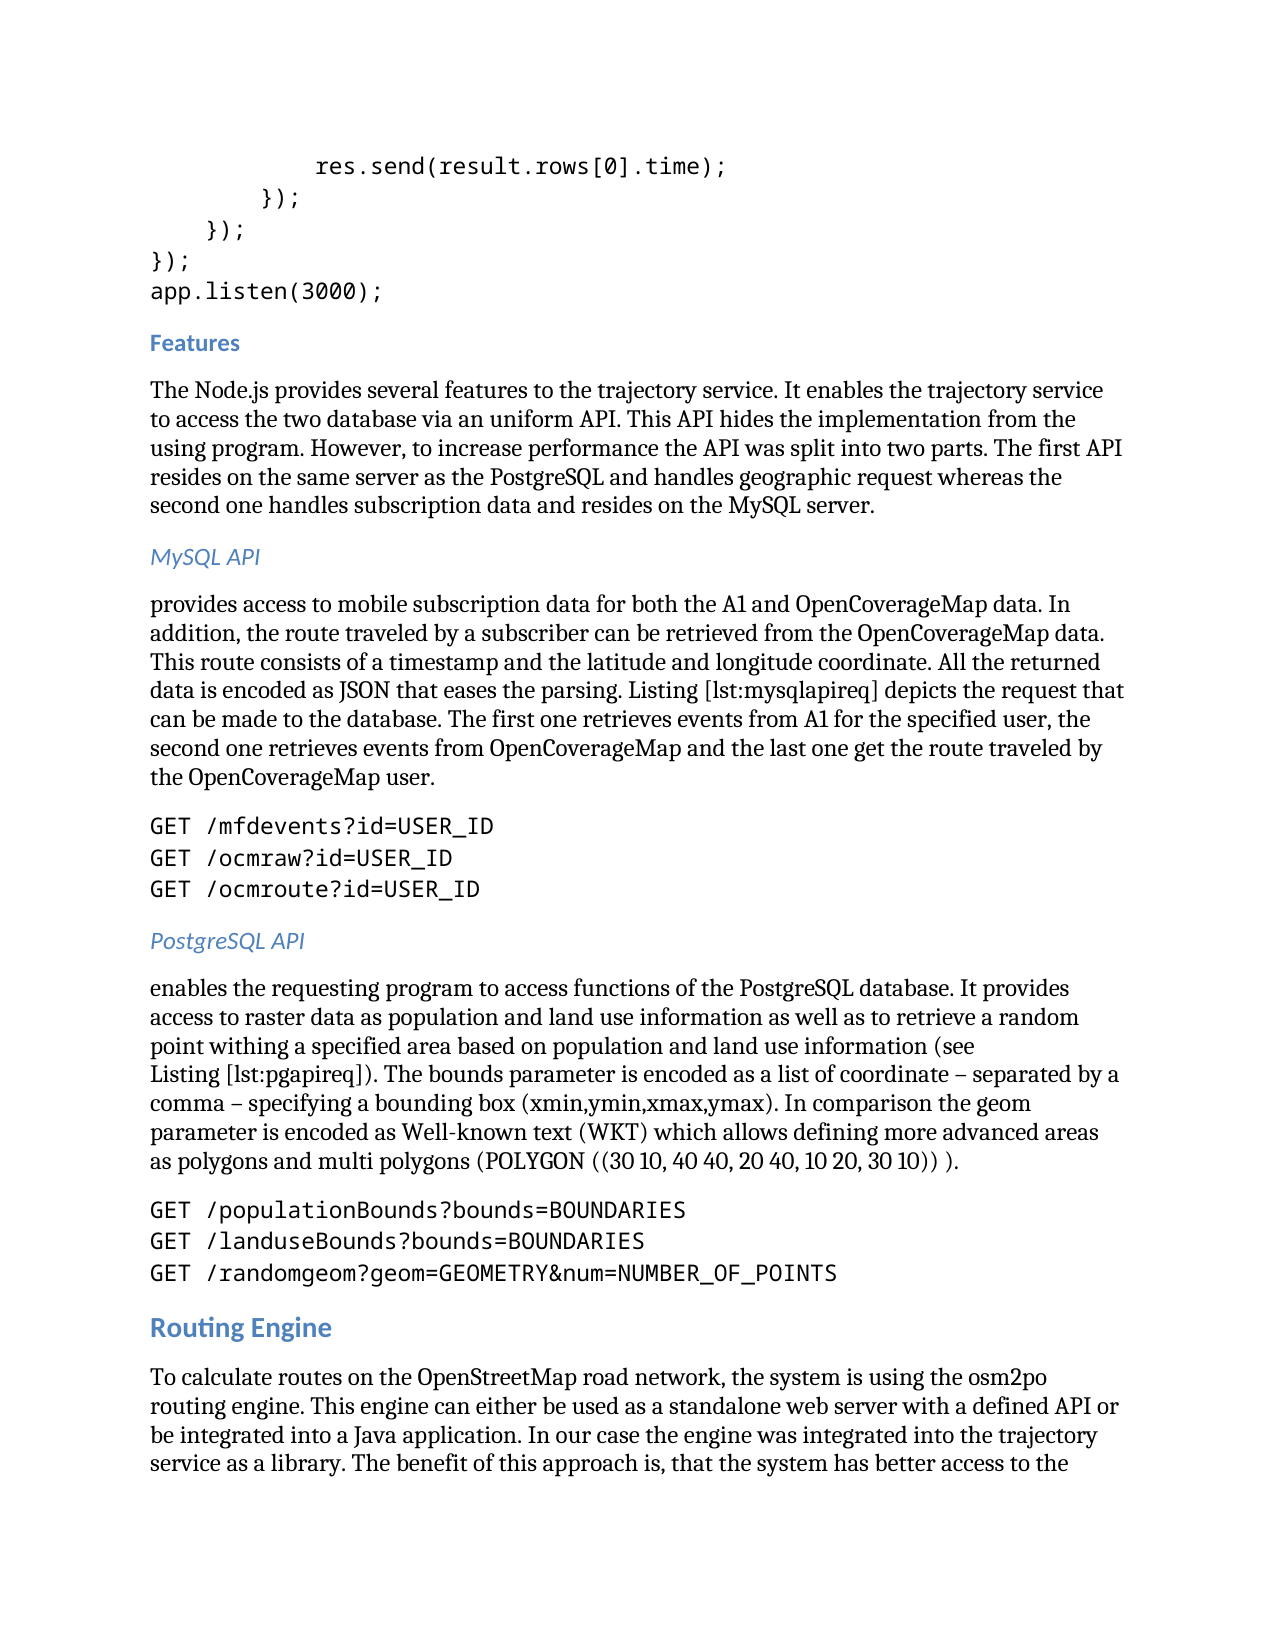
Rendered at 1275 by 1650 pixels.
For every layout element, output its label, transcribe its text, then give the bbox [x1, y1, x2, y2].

subtitle Routing Engine [150, 1309, 1125, 1344]
subtitle Features [150, 327, 1125, 358]
text GET /populationBounds?bounds=BOUNDARIES GET /landuseBounds?bounds=BOUNDARIES GET /randomgeom?geom=GEOMETRY&num=NUMBER_OF_POINTS [150, 1194, 1125, 1288]
subtitle MySQL API [150, 541, 1125, 571]
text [150, 1363, 1125, 1478]
text provides access to mobile subscription data for both the A1 and OpenCoverageMap data. In addition, the route traveled by a subscriber can be retrieved from the OpenCoverageMap data. This route consists of a timestamp and the latitude and longitude coordinate. All the returned data is encoded as JSON that eases the parsing. Listing [lst:mysqlapireq] depicts the request that can be made to the database. The first one retrieves events from A1 for the specified user, the second one retrieves events from OpenCoverageMap and the last one get the route traveled by the OpenCoverageMap user. [150, 590, 1125, 791]
subtitle PostgreSQL API [150, 925, 1125, 955]
text The Node.js provides several features to the trajectory service. It enables the trajectory service to access the two database via an uniform API. This API hides the implementation from the using program. However, to increase performance the API was split into two parts. The first API resides on the same server as the PostgreSQL and handles geographic request whereas the second one handles subscription data and resides on the MySQL server. [150, 376, 1125, 520]
text enables the requesting program to access functions of the PostgreSQL database. It provides access to raster data as population and land use information as well as to retrieve a random point withing a specified area based on population and land use information (see Listing [lst:pgapireq]). The bounds parameter is encoded as a list of coordinate – separated by a comma – specifying a bounding box (xmin,ymin,xmax,ymax). In comparison the geom parameter is encoded as Well-known text (WKT) which allows defining more advanced areas as polygons and multi polygons (POLYGON ((30 10, 40 40, 20 40, 10 20, 30 10)) ). [150, 974, 1125, 1175]
text GET /mfdevents?id=USER_ID GET /ocmraw?id=USER_ID GET /ocmroute?id=USER_ID [150, 810, 1125, 904]
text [150, 150, 1125, 306]
